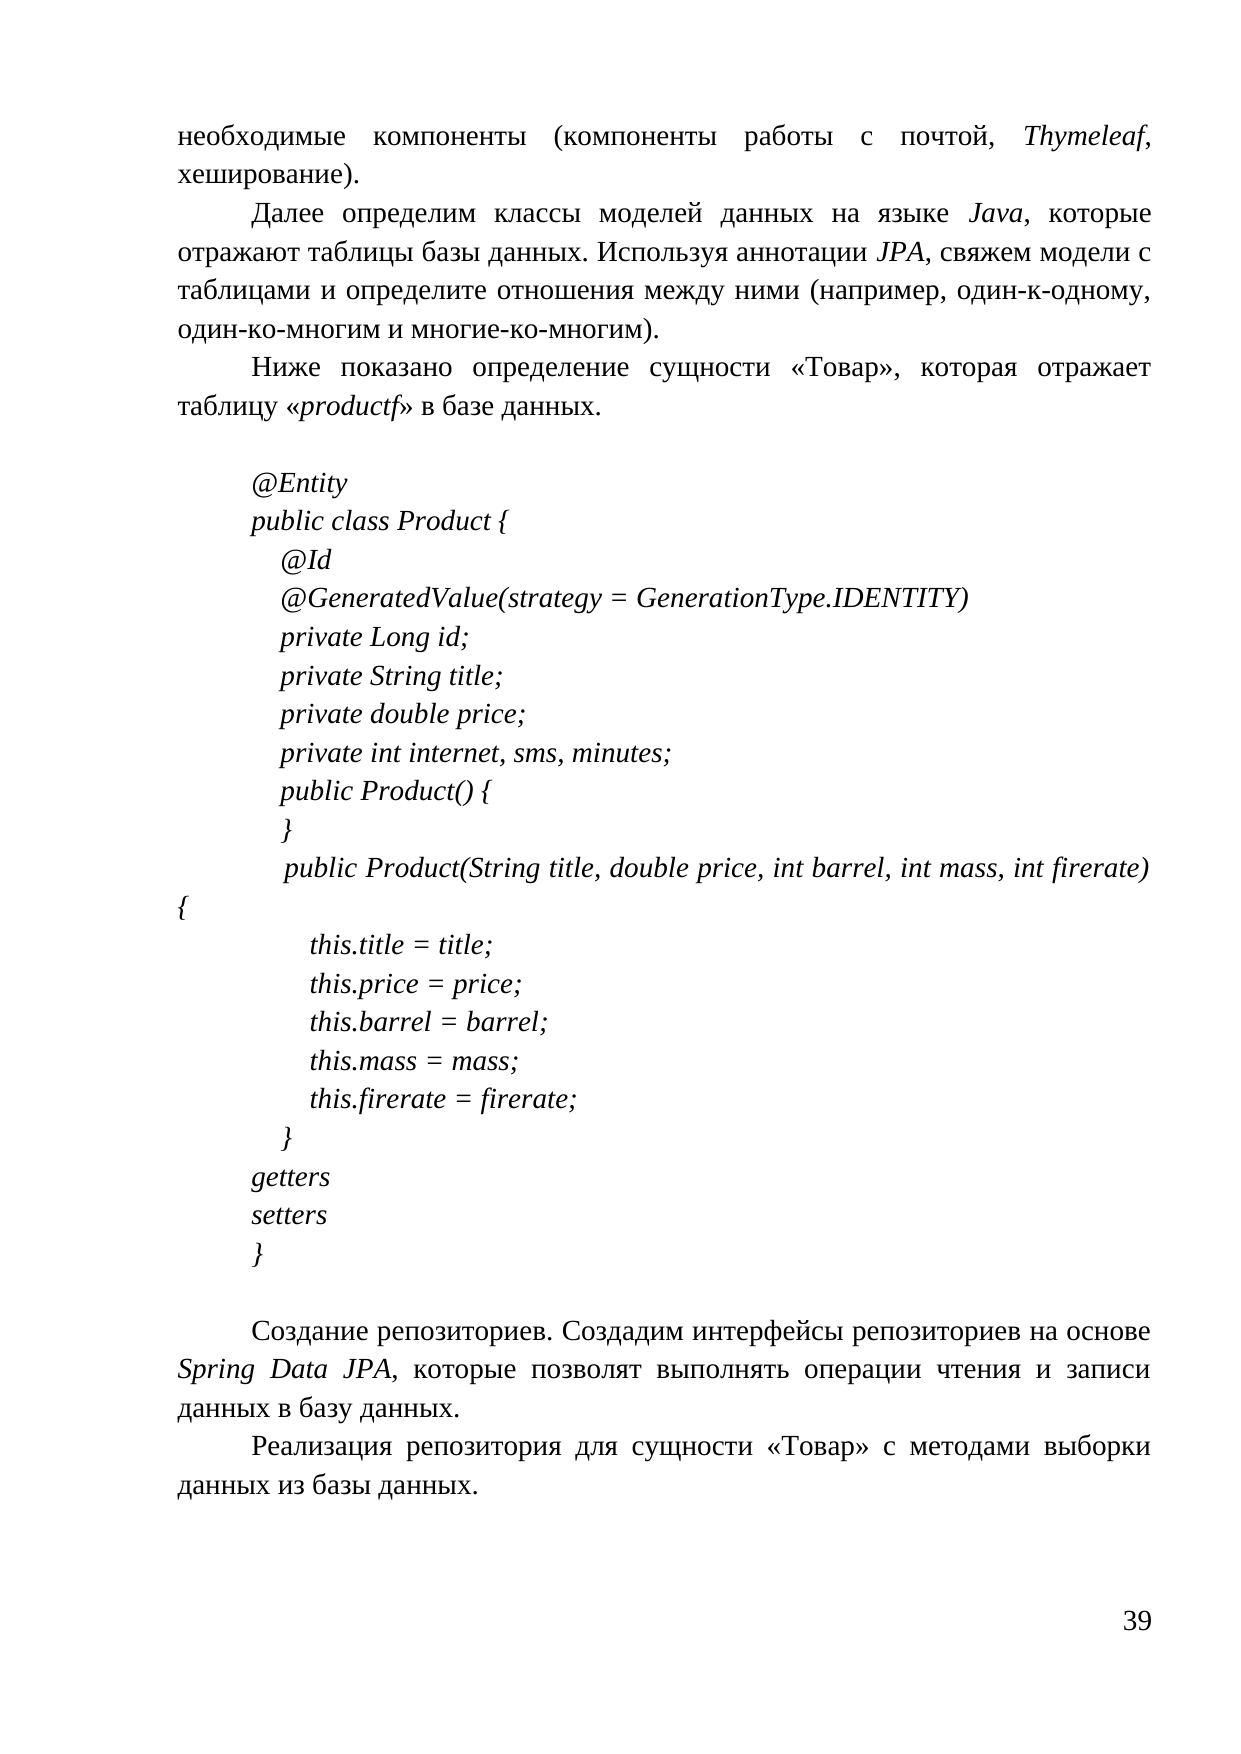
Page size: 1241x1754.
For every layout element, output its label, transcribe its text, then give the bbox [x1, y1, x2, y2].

text Создание репозиториев. Создадим интерфейсы репозиториев на основе Spring Data JPA, которые позволят выполнять операции чтения и записи данных в базу данных. [177, 1313, 1152, 1423]
text getters [177, 1159, 1152, 1192]
text this.mass = mass; [177, 1043, 1152, 1077]
text this.title = title; [177, 927, 1152, 961]
text } [177, 1236, 1152, 1269]
text private double price; [177, 696, 1152, 730]
text @Id [177, 542, 1152, 576]
text } [177, 812, 1152, 845]
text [177, 118, 1152, 190]
text Далее определим классы моделей данных на языке Java, которые отражают таблицы базы данных. Используя аннотации JPA, свяжем модели с таблицами и определите отношения между ними (например, один-к-одному, один-ко-многим и многие-ко-многим). [177, 195, 1152, 344]
text public Product(String title, double price, int barrel, int mass, int firerate) { [177, 850, 1152, 922]
text this.price = price; [177, 966, 1152, 999]
text } [177, 1120, 1152, 1154]
text setters [177, 1197, 1152, 1231]
text this.barrel = barrel; [177, 1004, 1152, 1038]
text public class Product { [177, 503, 1152, 537]
text private String title; [177, 658, 1152, 691]
text @Entity [177, 465, 1152, 498]
text public Product() { [177, 773, 1152, 807]
text @GeneratedValue(strategy = GenerationType.IDENTITY) [177, 581, 1152, 614]
text Реализация репозитория для сущности «Товар» с методами выборки данных из базы данных. [177, 1428, 1152, 1501]
text Ниже показано определение сущности «Товар», которая отражает таблицу «productf» в базе данных. [177, 349, 1152, 421]
text private Long id; [177, 619, 1152, 653]
text private int internet, sms, minutes; [177, 735, 1152, 768]
text this.firerate = firerate; [177, 1082, 1152, 1115]
